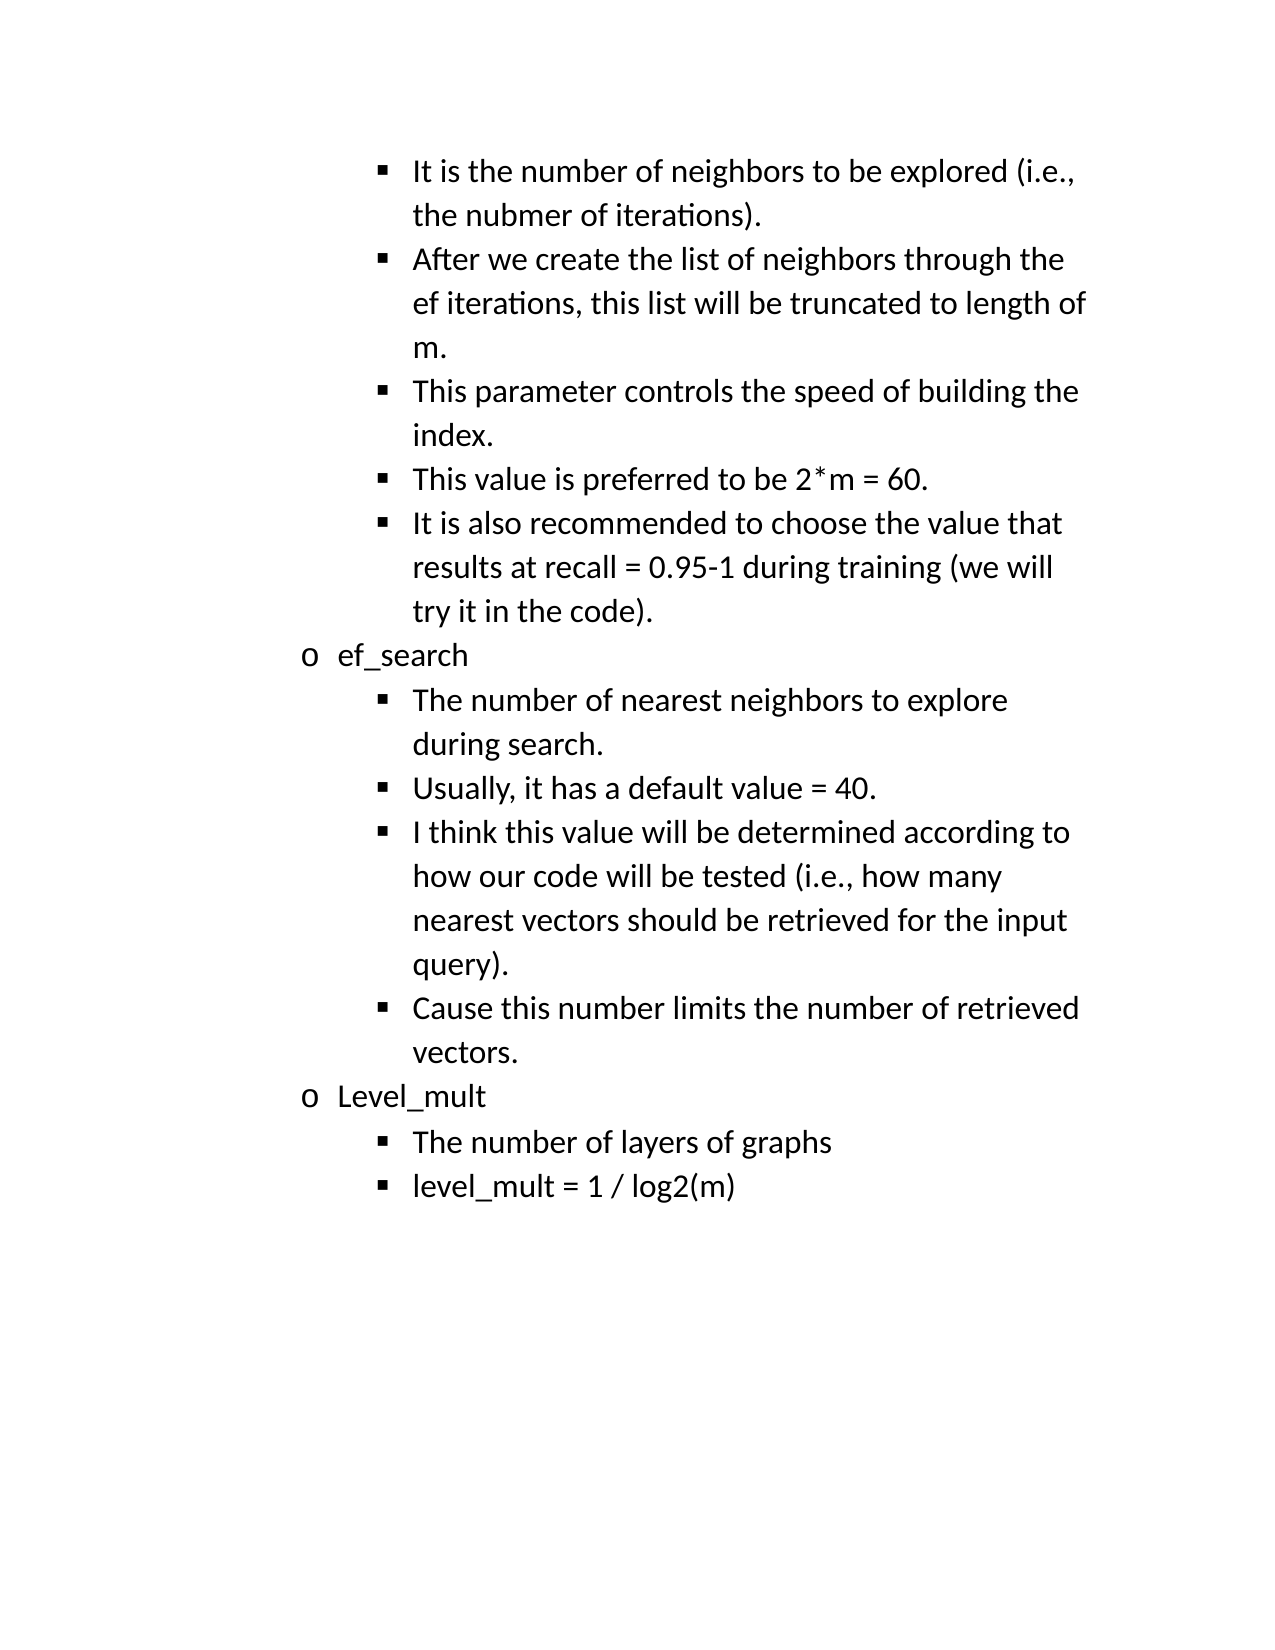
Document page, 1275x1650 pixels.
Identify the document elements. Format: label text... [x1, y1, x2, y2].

list It is the number of neighbors to be explored (i.e., the nubmer of iterations). [375, 150, 1087, 235]
list This value is preferred to be 2*m = 60. [375, 458, 1087, 498]
list It is also recommended to choose the value that results at recall = 0.95-1 during training (we will try it in the code). [375, 502, 1087, 630]
list I think this value will be determined according to how our code will be tested (i.e., how many nearest vectors should be retrieved for the input query). [375, 811, 1087, 984]
list level_mult = 1 / log2(m) [375, 1165, 1087, 1206]
list ef_search [300, 633, 1087, 676]
list Level_mult [300, 1075, 1087, 1117]
list After we create the list of neighbors through the ef iterations, this list will be truncated to length of m. [375, 238, 1087, 367]
list Cause this number limits the number of retrieved vectors. [375, 987, 1087, 1072]
list This parameter controls the speed of building the index. [375, 370, 1087, 454]
list The number of nearest neighbors to explore during search. [375, 679, 1087, 764]
list Usually, it has a default value = 40. [375, 767, 1087, 808]
list The number of layers of graphs [375, 1121, 1087, 1162]
